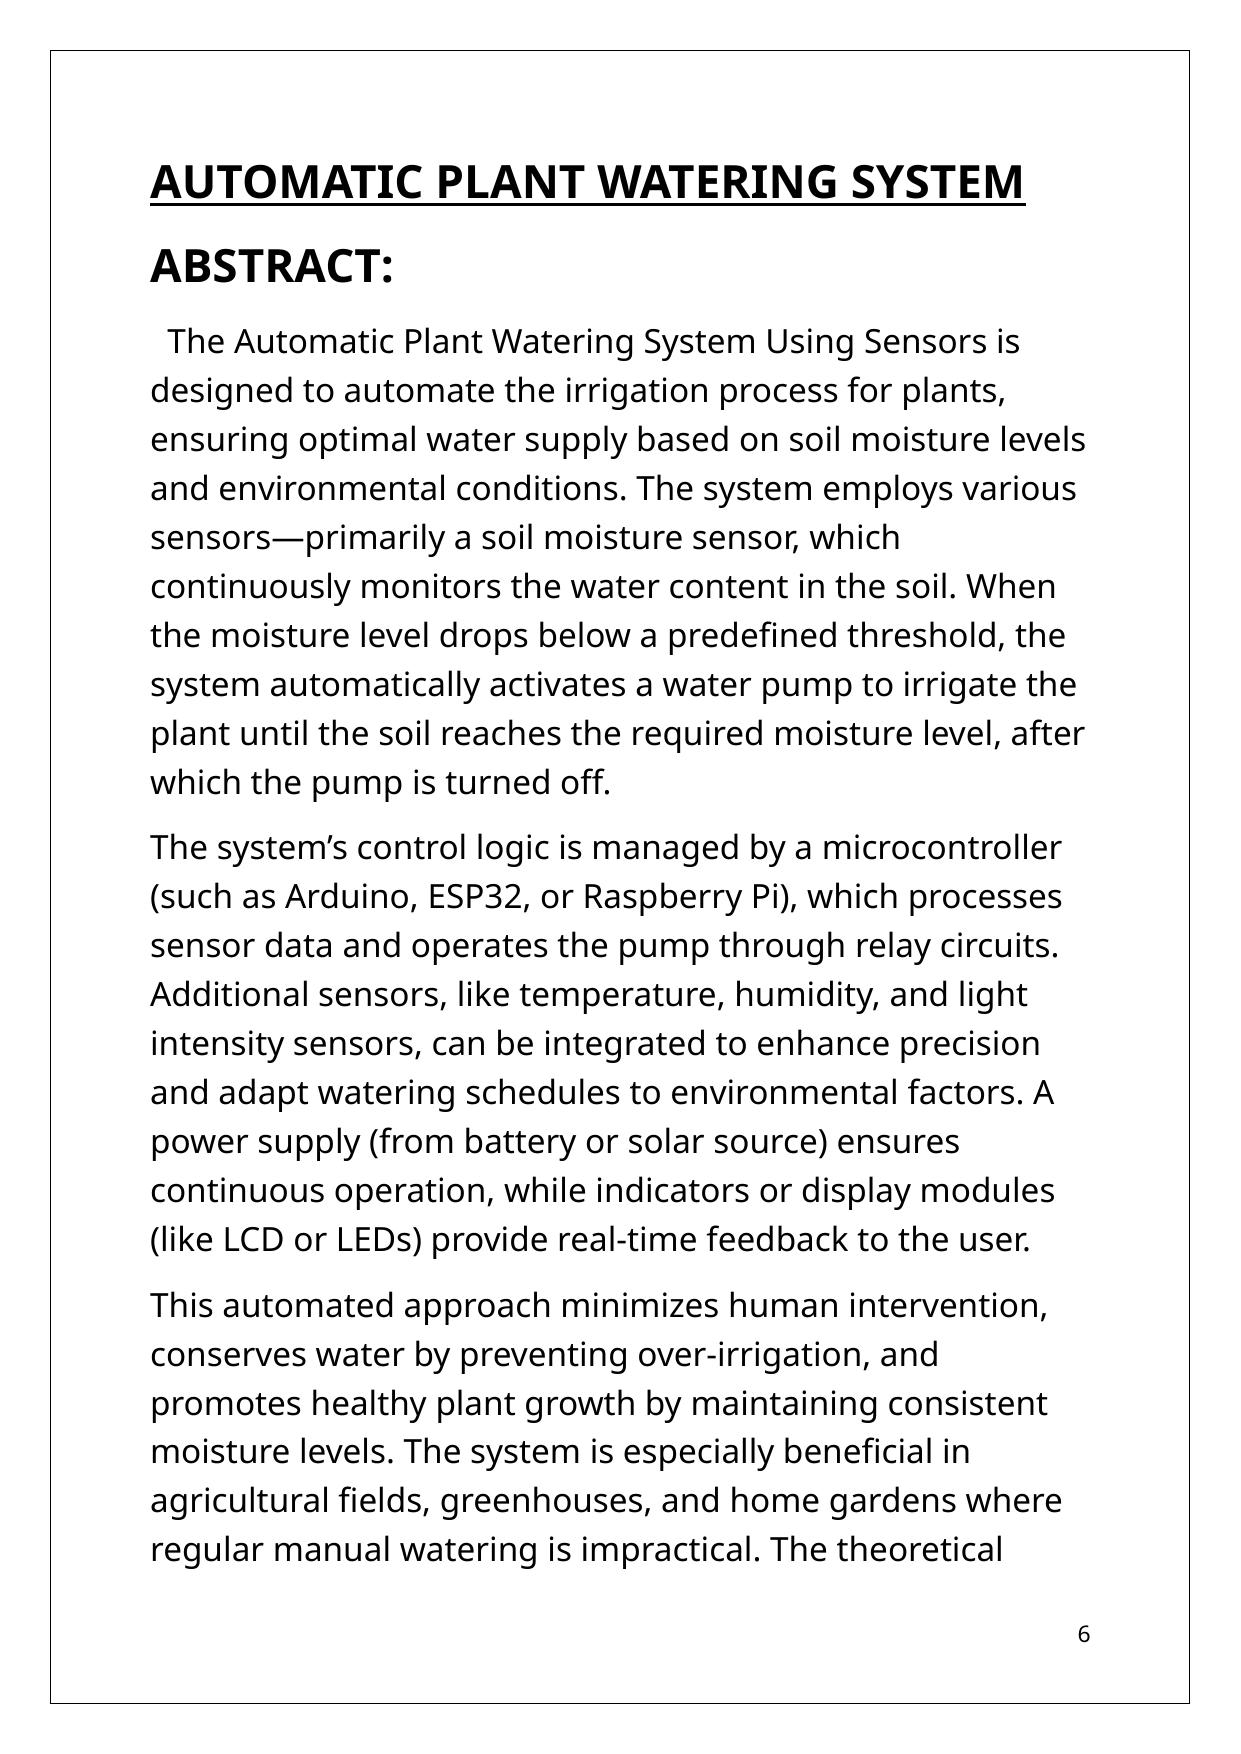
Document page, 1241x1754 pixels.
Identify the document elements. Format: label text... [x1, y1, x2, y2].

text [150, 1281, 1090, 1572]
text The Automatic Plant Watering System Using Sensors is designed to automate the irrigation process for plants, ensuring optimal water supply based on soil moisture levels and environmental conditions. The system employs various sensors—primarily a soil moisture sensor, which continuously monitors the water content in the soil. When the moisture level drops below a predefined threshold, the system automatically activates a water pump to irrigate the plant until the soil reaches the required moisture level, after which the pump is turned off. [150, 318, 1090, 804]
text ABSTRACT: [150, 234, 1090, 296]
text AUTOMATIC PLANT WATERING SYSTEM [150, 150, 1090, 212]
text The system’s control logic is managed by a microcontroller (such as Arduino, ESP32, or Raspberry Pi), which processes sensor data and operates the pump through relay circuits. Additional sensors, like temperature, humidity, and light intensity sensors, can be integrated to enhance precision and adapt watering schedules to environmental factors. A power supply (from battery or solar source) ensures continuous operation, while indicators or display modules (like LCD or LEDs) provide real-time feedback to the user. [150, 824, 1090, 1261]
